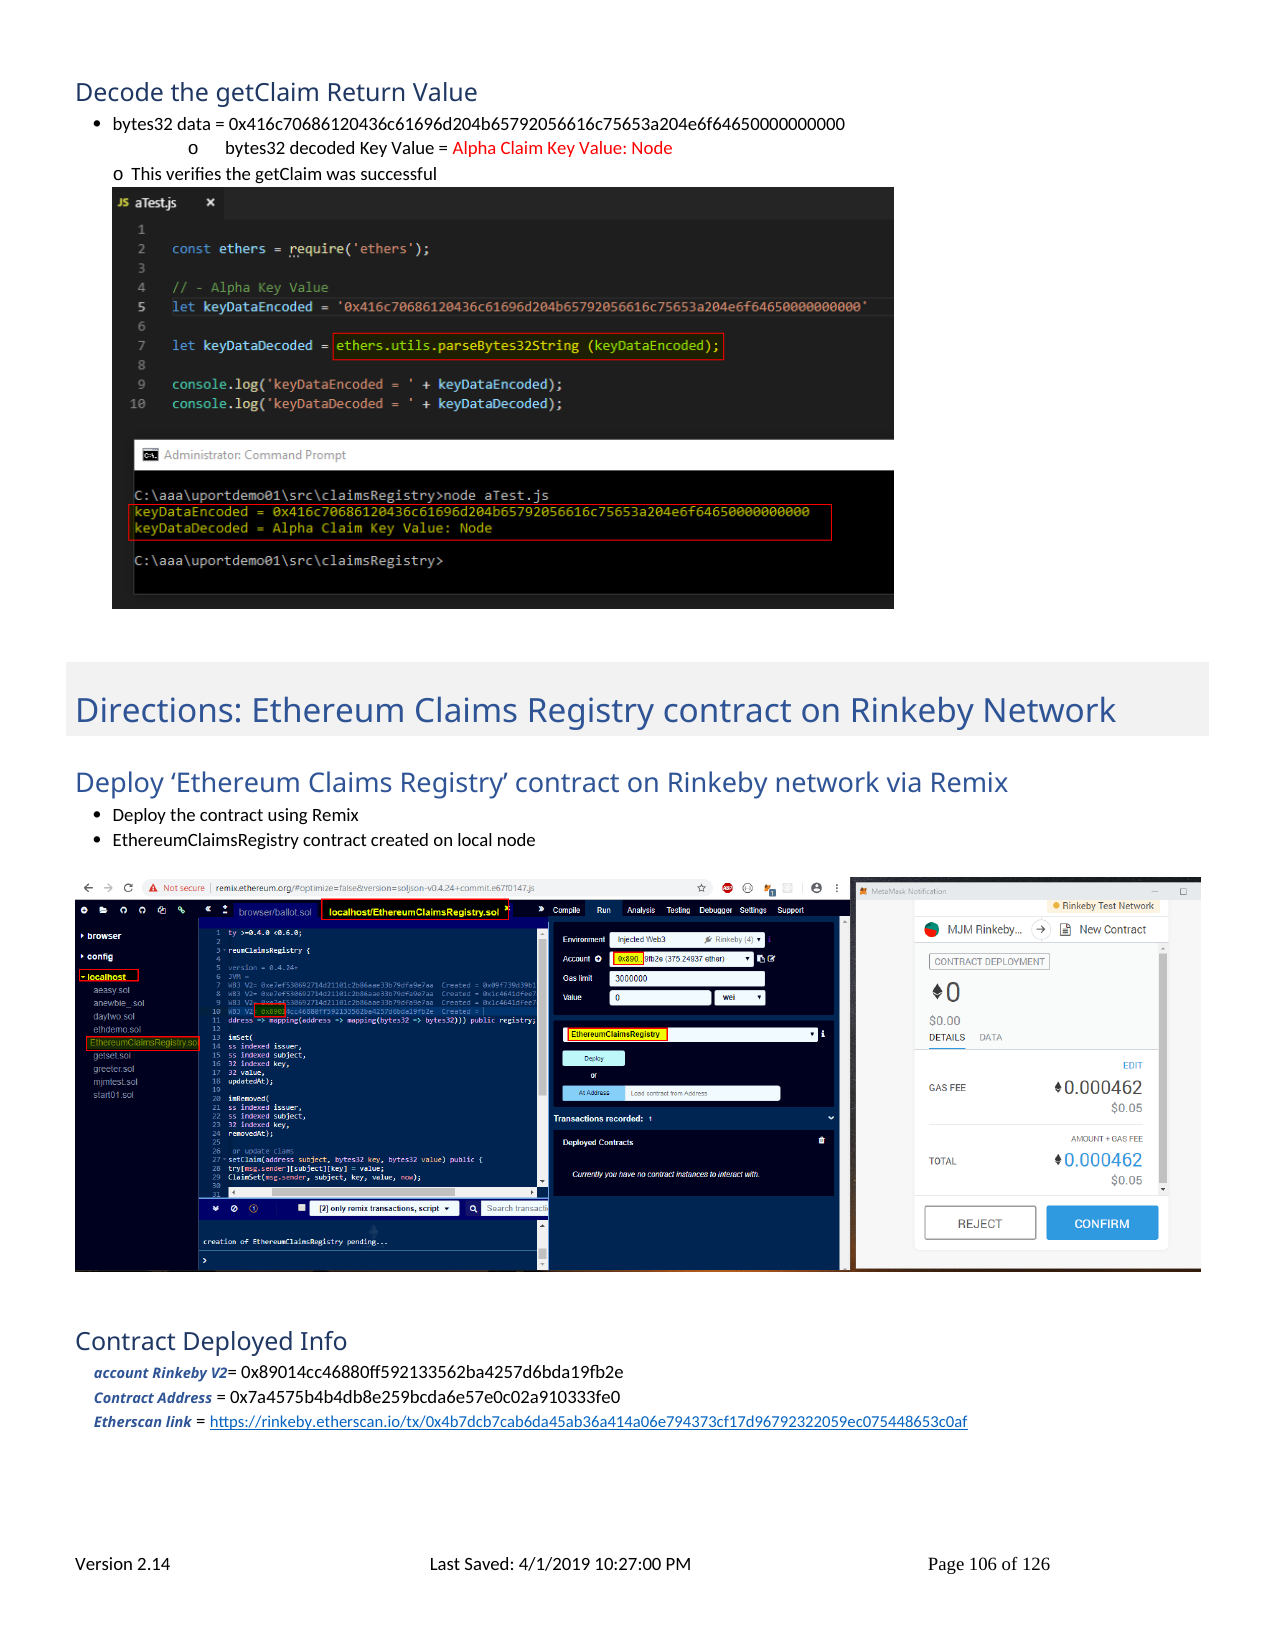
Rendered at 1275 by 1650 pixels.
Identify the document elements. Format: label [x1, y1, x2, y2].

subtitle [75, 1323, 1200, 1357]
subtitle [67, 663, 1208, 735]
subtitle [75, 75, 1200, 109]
picture [112, 187, 894, 609]
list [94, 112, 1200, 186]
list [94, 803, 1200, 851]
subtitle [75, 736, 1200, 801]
picture [75, 877, 1201, 1272]
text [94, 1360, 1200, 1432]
